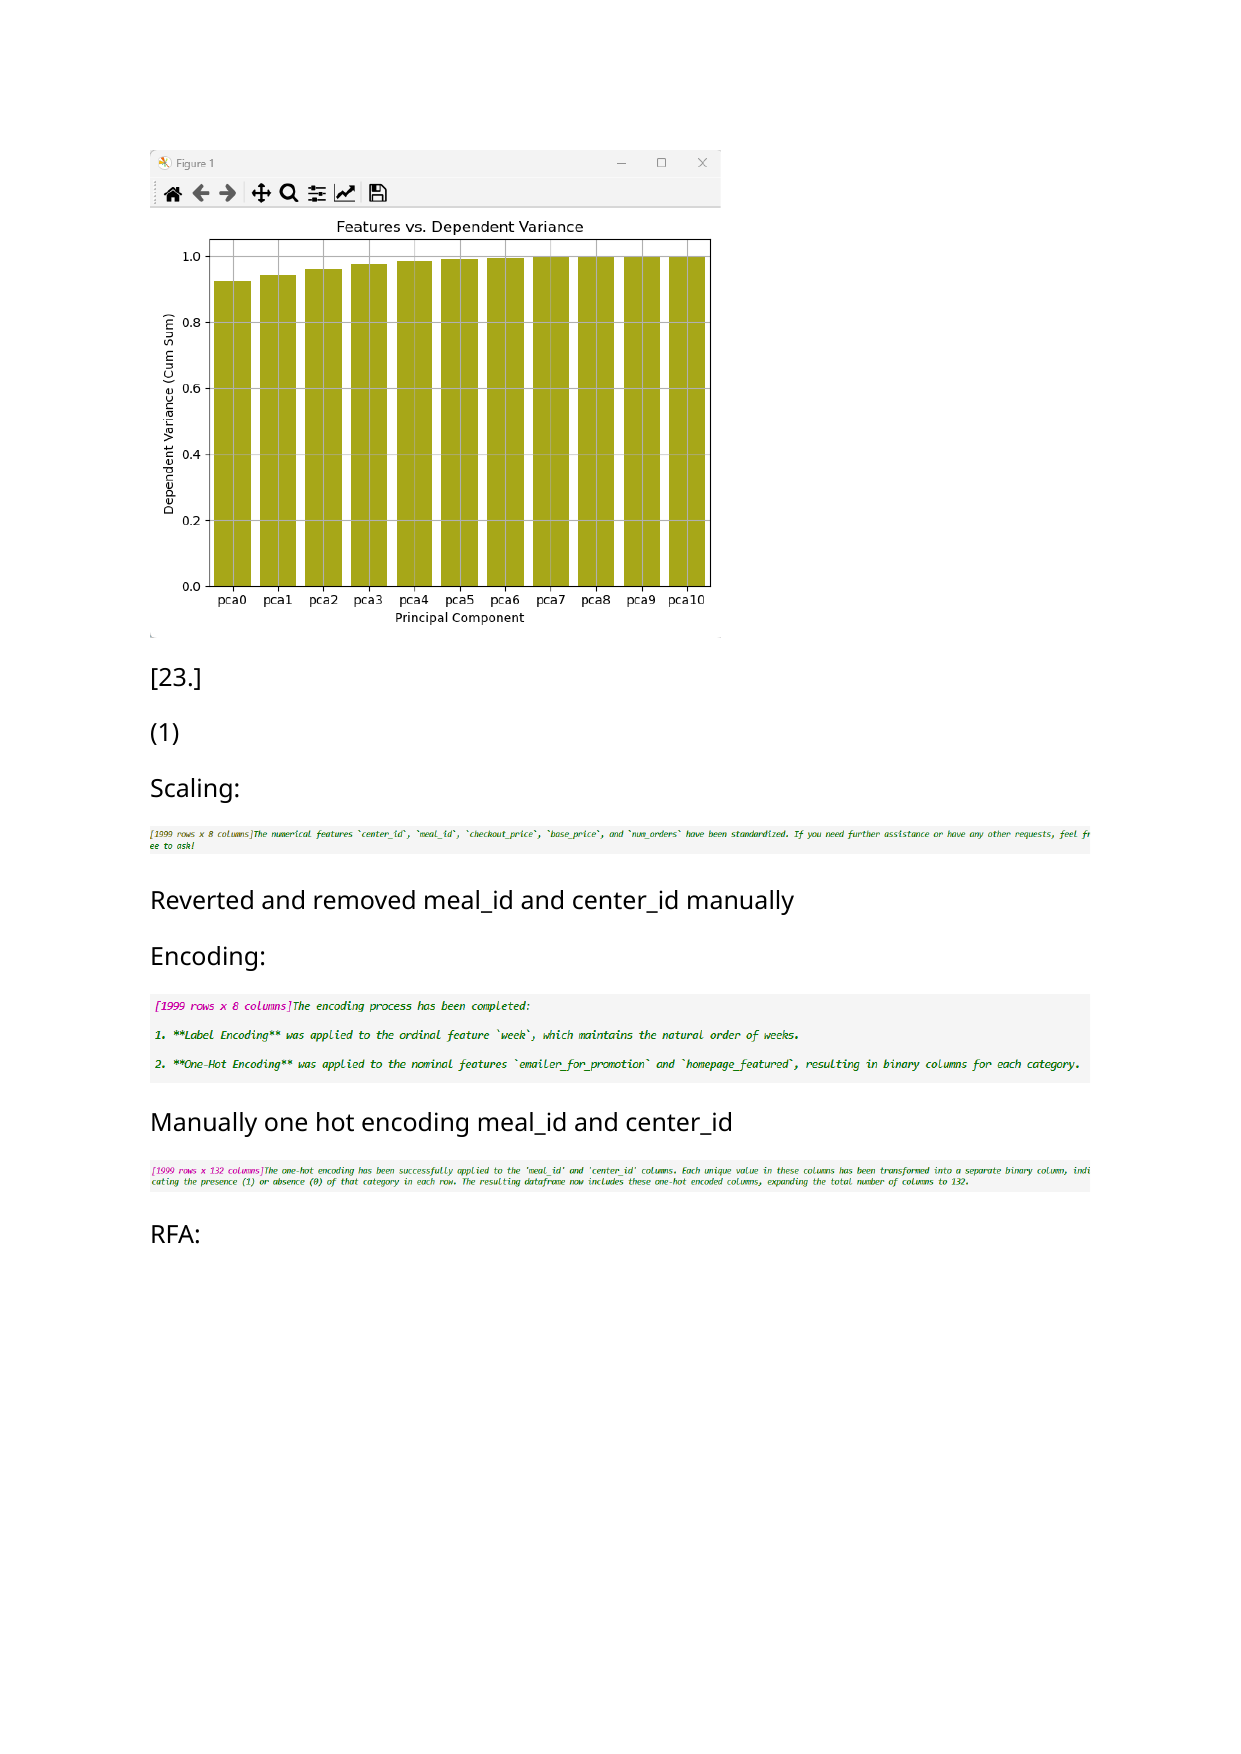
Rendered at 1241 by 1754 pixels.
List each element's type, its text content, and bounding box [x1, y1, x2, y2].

text Reverted and removed meal_id and center_id manually [150, 883, 1090, 917]
text [23.] [150, 659, 1090, 693]
text (1) [150, 715, 1090, 749]
picture [150, 150, 721, 638]
text Manually one hot encoding meal_id and center_id [150, 1105, 1090, 1139]
text Encoding: [150, 938, 1090, 972]
picture [150, 826, 1091, 854]
text Scaling: [150, 771, 1090, 805]
picture [150, 1160, 1091, 1192]
picture [150, 994, 1091, 1083]
text RFA: [150, 1216, 1090, 1250]
